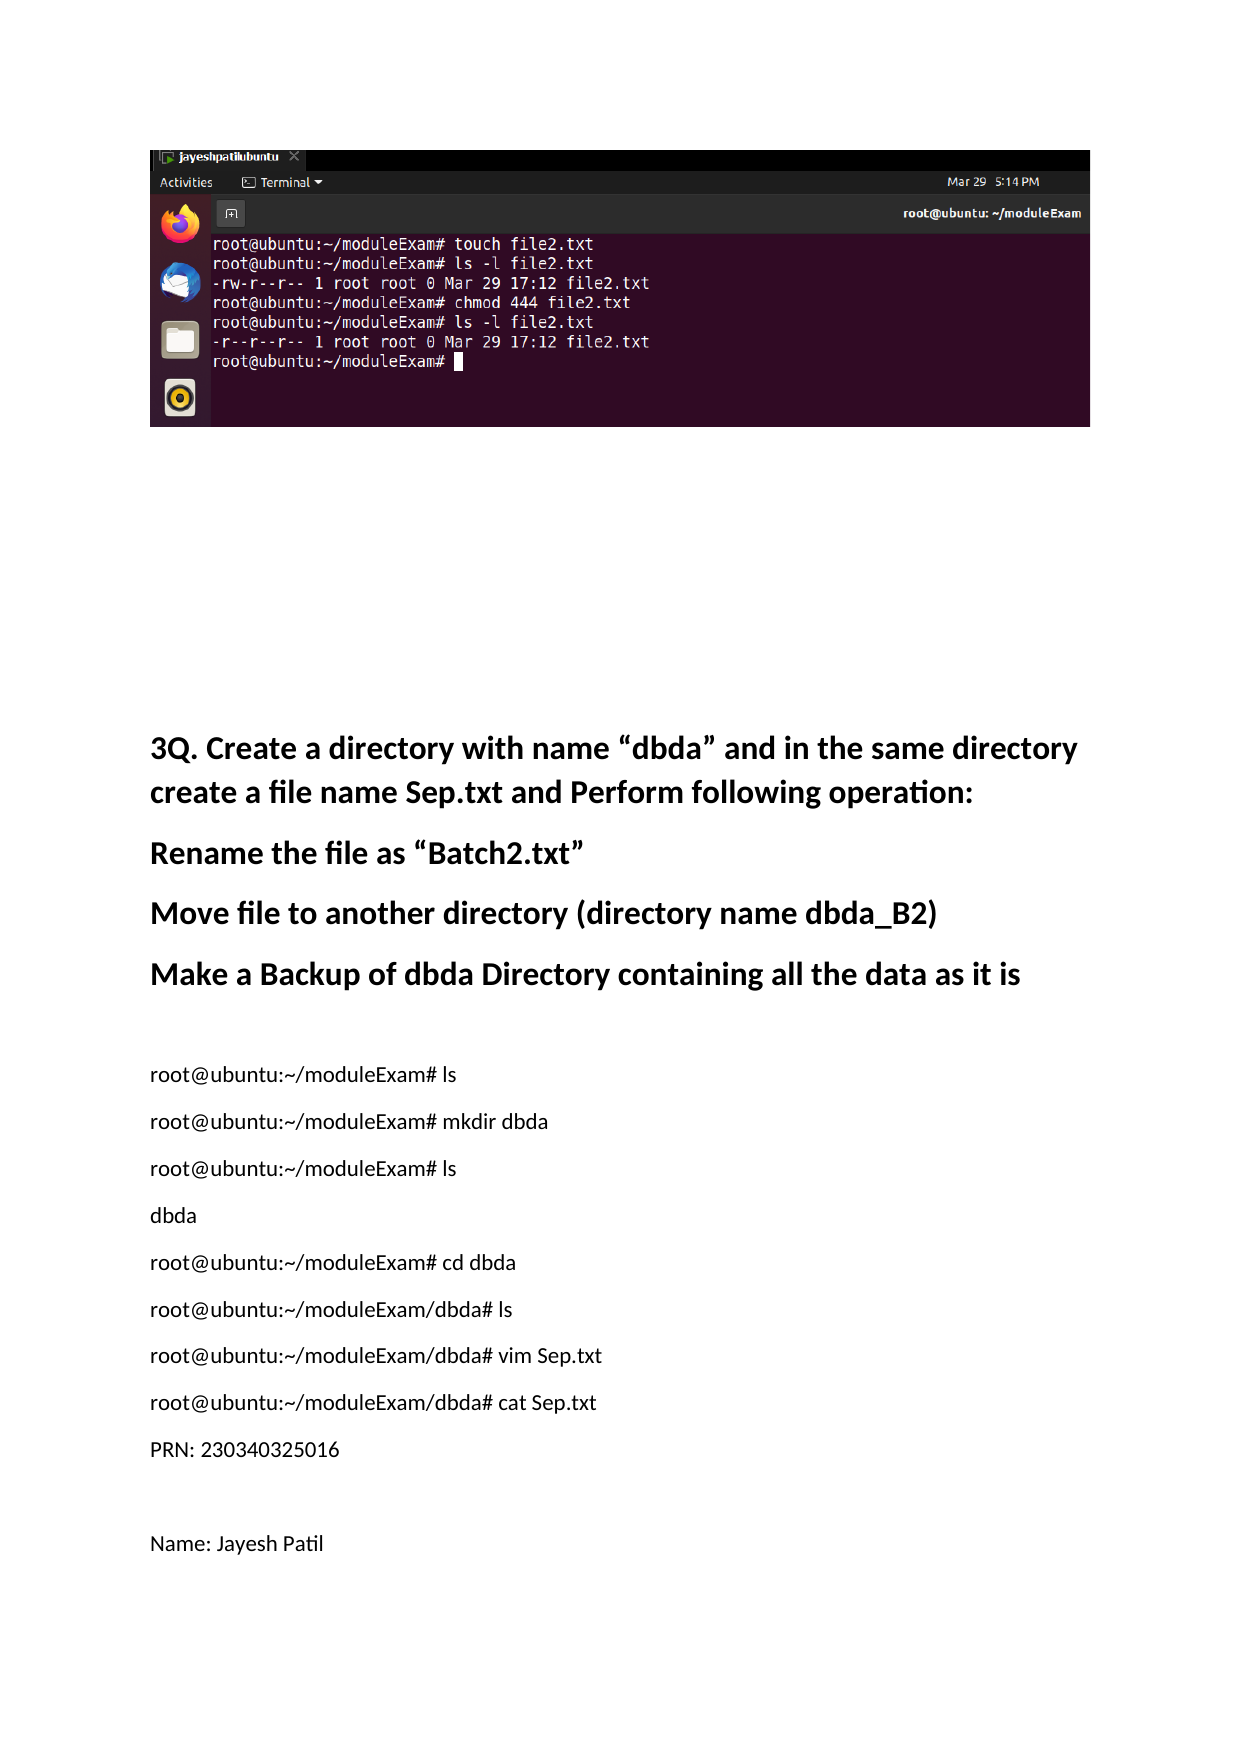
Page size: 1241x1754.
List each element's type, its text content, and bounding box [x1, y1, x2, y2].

text Move file to another directory (directory name dbda_B2) [150, 892, 1090, 933]
text root@ubuntu:~/moduleExam# mkdir dbda [150, 1107, 1090, 1135]
text Make a Backup of dbda Directory containing all the data as it is [150, 953, 1090, 994]
text root@ubuntu:~/moduleExam# ls [150, 1154, 1090, 1182]
text root@ubuntu:~/moduleExam/dbda# ls [150, 1295, 1090, 1323]
text root@ubuntu:~/moduleExam/dbda# vim Sep.txt [150, 1342, 1090, 1370]
text Name: Jayesh Patil [150, 1529, 1090, 1557]
text 3Q. Create a directory with name “dbda” and in the same directory create a file name Sep.txt and Perform following operation: [150, 727, 1090, 812]
text root@ubuntu:~/moduleExam# cd dbda [150, 1248, 1090, 1276]
text dbda [150, 1201, 1090, 1229]
text root@ubuntu:~/moduleExam/dbda# cat Sep.txt [150, 1388, 1090, 1417]
text root@ubuntu:~/moduleExam# ls [150, 1060, 1090, 1088]
text Rename the file as “Batch2.txt” [150, 832, 1090, 872]
picture [150, 150, 1091, 427]
text PRN: 230340325016 [150, 1435, 1090, 1463]
